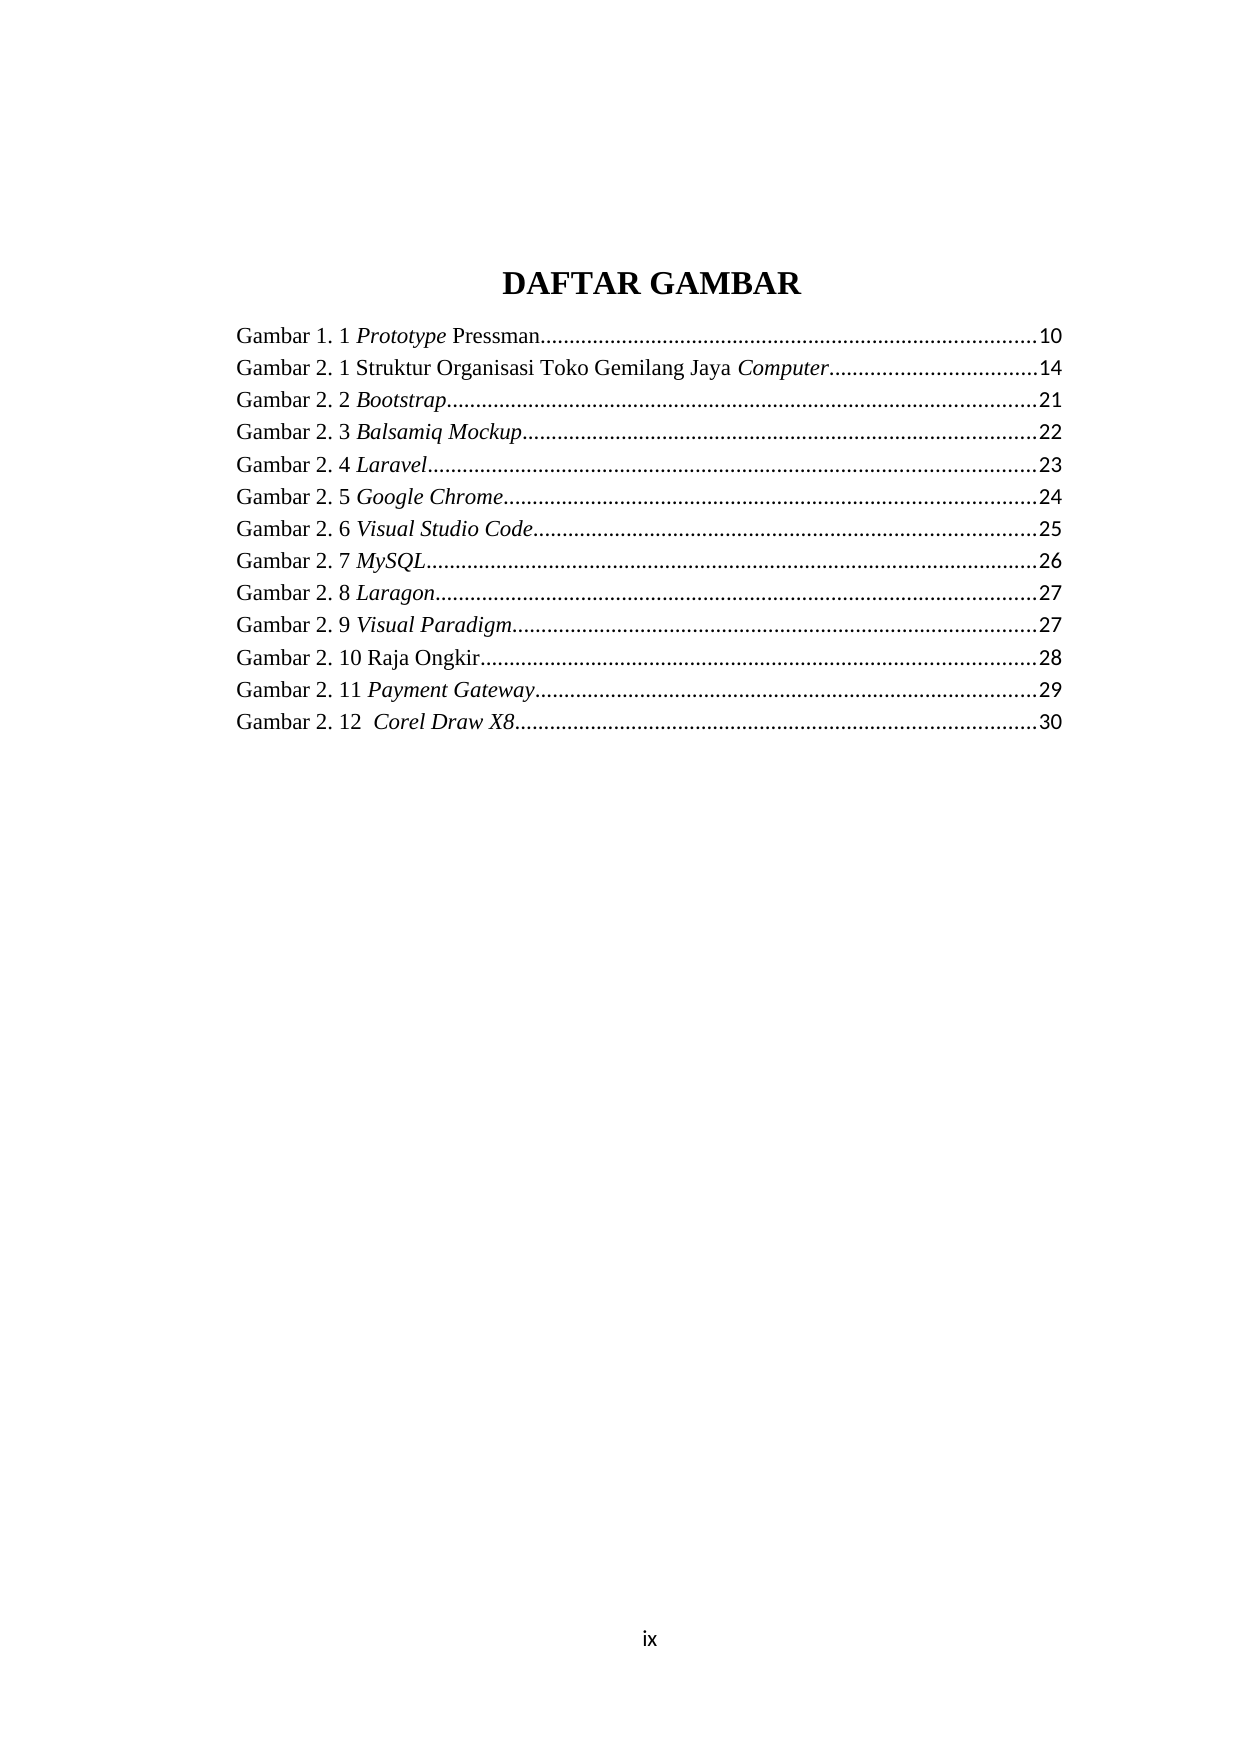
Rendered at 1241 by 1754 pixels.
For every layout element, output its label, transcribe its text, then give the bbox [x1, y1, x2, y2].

text Gambar 2. 11 Payment Gateway 29 [236, 675, 1063, 703]
text Gambar 2. 8 Laragon 27 [236, 578, 1063, 606]
text Gambar 2. 1 Struktur Organisasi Toko Gemilang Jaya Computer 14 [236, 353, 1063, 381]
text Gambar 2. 9 Visual Paradigm 27 [236, 611, 1063, 639]
subtitle DAFTAR GAMBAR [236, 263, 1063, 302]
text Gambar 2. 10 Raja Ongkir 28 [236, 643, 1063, 671]
text Gambar 2. 3 Balsamiq Mockup 22 [236, 417, 1063, 446]
text Gambar 2. 7 MySQL 26 [236, 546, 1063, 574]
text Gambar 2. 5 Google Chrome 24 [236, 482, 1063, 510]
text Gambar 2. 12 Corel Draw X8 30 [236, 707, 1063, 735]
text Gambar 1. 1 Prototype Pressman 10 [236, 321, 1063, 349]
text Gambar 2. 6 Visual Studio Code 25 [236, 514, 1063, 542]
text Gambar 2. 4 Laravel 23 [236, 450, 1063, 478]
text Gambar 2. 2 Bootstrap 21 [236, 385, 1063, 413]
